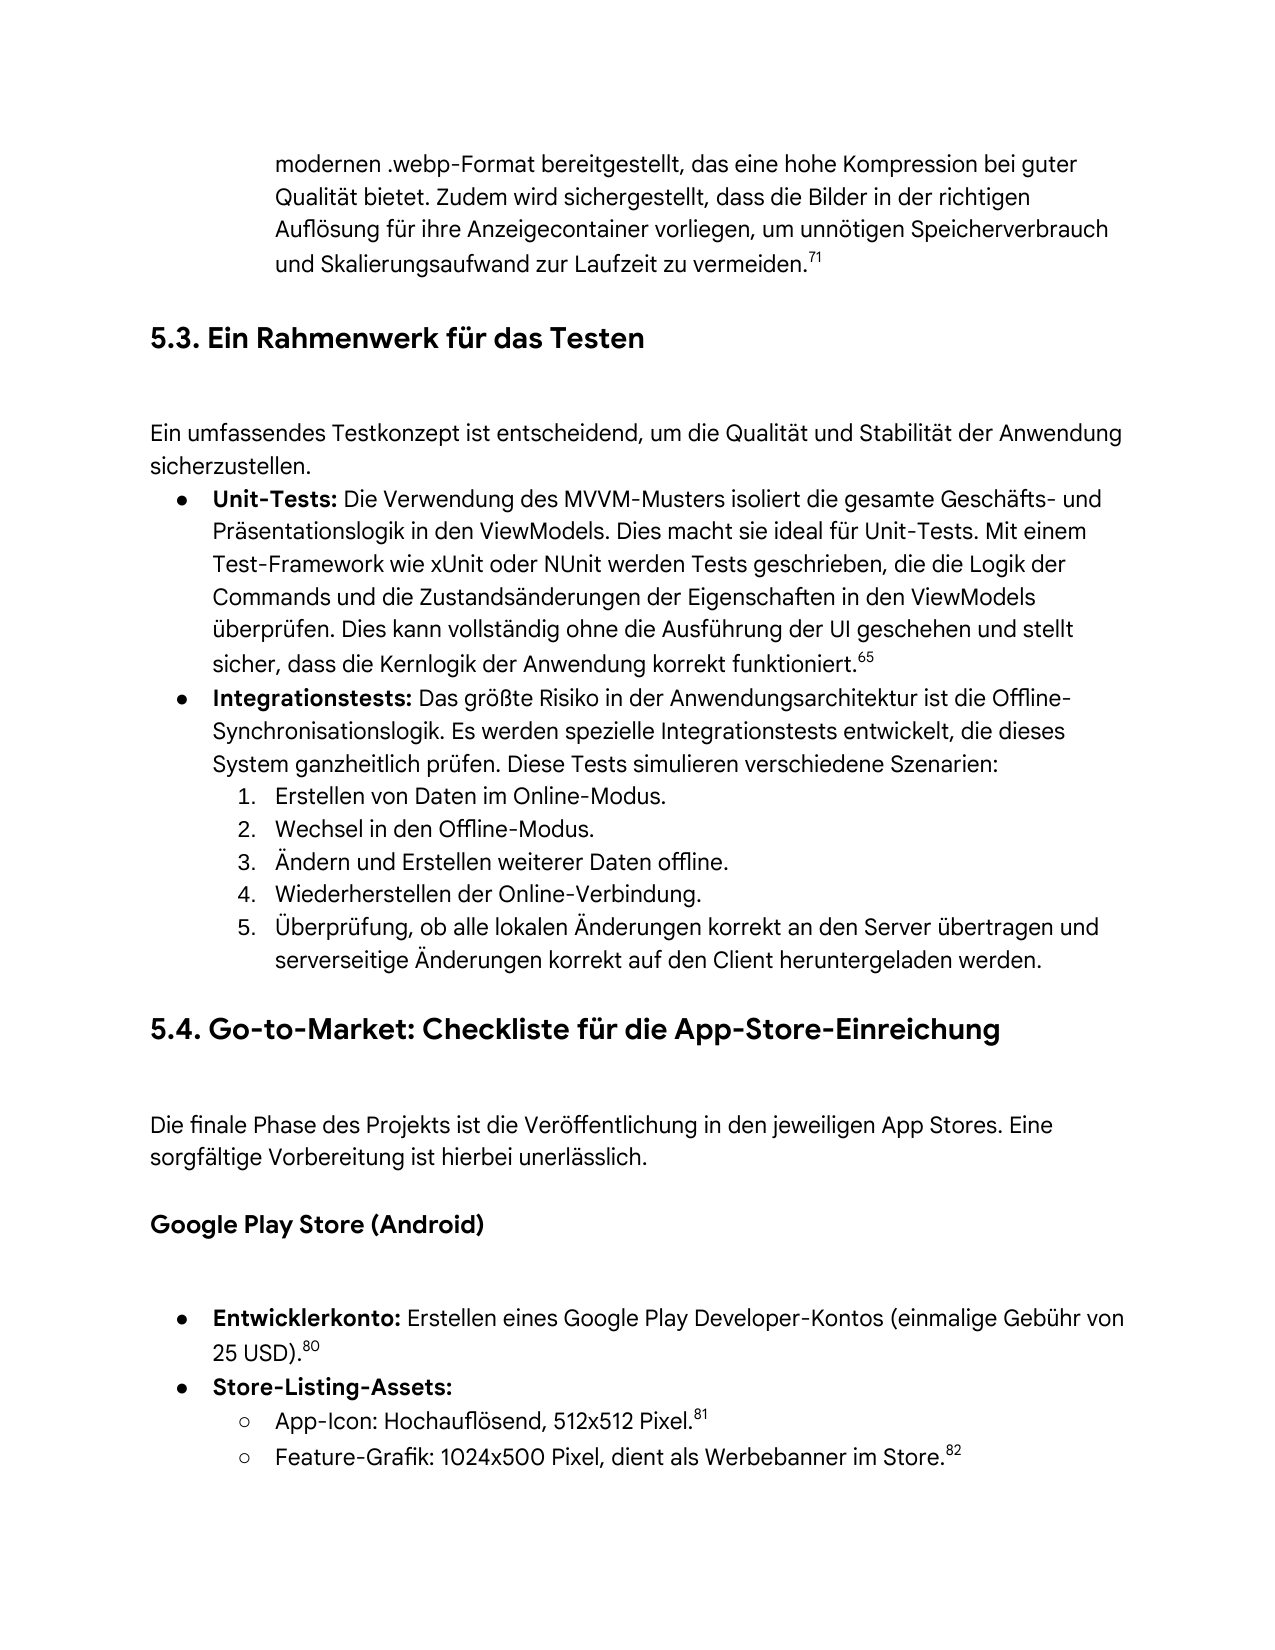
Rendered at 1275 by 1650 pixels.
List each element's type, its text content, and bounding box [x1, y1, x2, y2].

subtitle 5.4. Go-to-Market: Checkliste für die App-Store-Einreichung [150, 1012, 1125, 1048]
subtitle 5.3. Ein Rahmenwerk für das Testen [150, 320, 1125, 357]
list Überprüfung, ob alle lokalen Änderungen korrekt an den Server übertragen und serverseitige Änderungen korrekt auf den Client heruntergeladen werden. [237, 913, 1125, 975]
list App-Icon: Hochauflösend, 512x512 Pixel.81 [237, 1406, 1125, 1437]
list Erstellen von Daten im Online-Modus. [237, 783, 1125, 811]
list Entwicklerkonto: Erstellen eines Google Play Developer-Kontos (einmalige Gebühr von 25 USD).80 [175, 1304, 1125, 1368]
text Die finale Phase des Projekts ist die Veröffentlichung in den jeweiligen App Stores. Eine sorgfältige Vorbereitung ist hierbei unerlässlich. [150, 1111, 1125, 1172]
subtitle Google Play Store (Android) [150, 1209, 1125, 1240]
text Ein umfassendes Testkonzept ist entscheidend, um die Qualität und Stabilität der Anwendung sicherzustellen. [150, 419, 1125, 481]
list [237, 150, 1125, 280]
list Store-Listing-Assets: [175, 1373, 1125, 1402]
list Wechsel in den Offline-Modus. [237, 815, 1125, 844]
list Feature-Grafik: 1024x500 Pixel, dient als Werbebanner im Store.82 [237, 1441, 1125, 1473]
list Ändern und Erstellen weiterer Daten offline. [237, 848, 1125, 877]
list Integrationstests: Das größte Risiko in der Anwendungsarchitektur ist die Offline-Synchronisationslogik. Es werden spezielle Integrationstests entwickelt, die dieses System ganzheitlich prüfen. Diese Tests simulieren verschiedene Szenarien: [175, 684, 1125, 779]
list Unit-Tests: Die Verwendung des MVVM-Musters isoliert die gesamte Geschäfts- und Präsentationslogik in den ViewModels. Dies macht sie ideal für Unit-Tests. Mit einem Test-Framework wie xUnit oder NUnit werden Tests geschrieben, die die Logik der Commands und die Zustandsänderungen der Eigenschaften in den ViewModels überprüfen. Dies kann vollständig ohne die Ausführung der UI geschehen und stellt sicher, dass die Kernlogik der Anwendung korrekt funktioniert.65 [175, 485, 1125, 680]
list Wiederherstellen der Online-Verbindung. [237, 881, 1125, 909]
